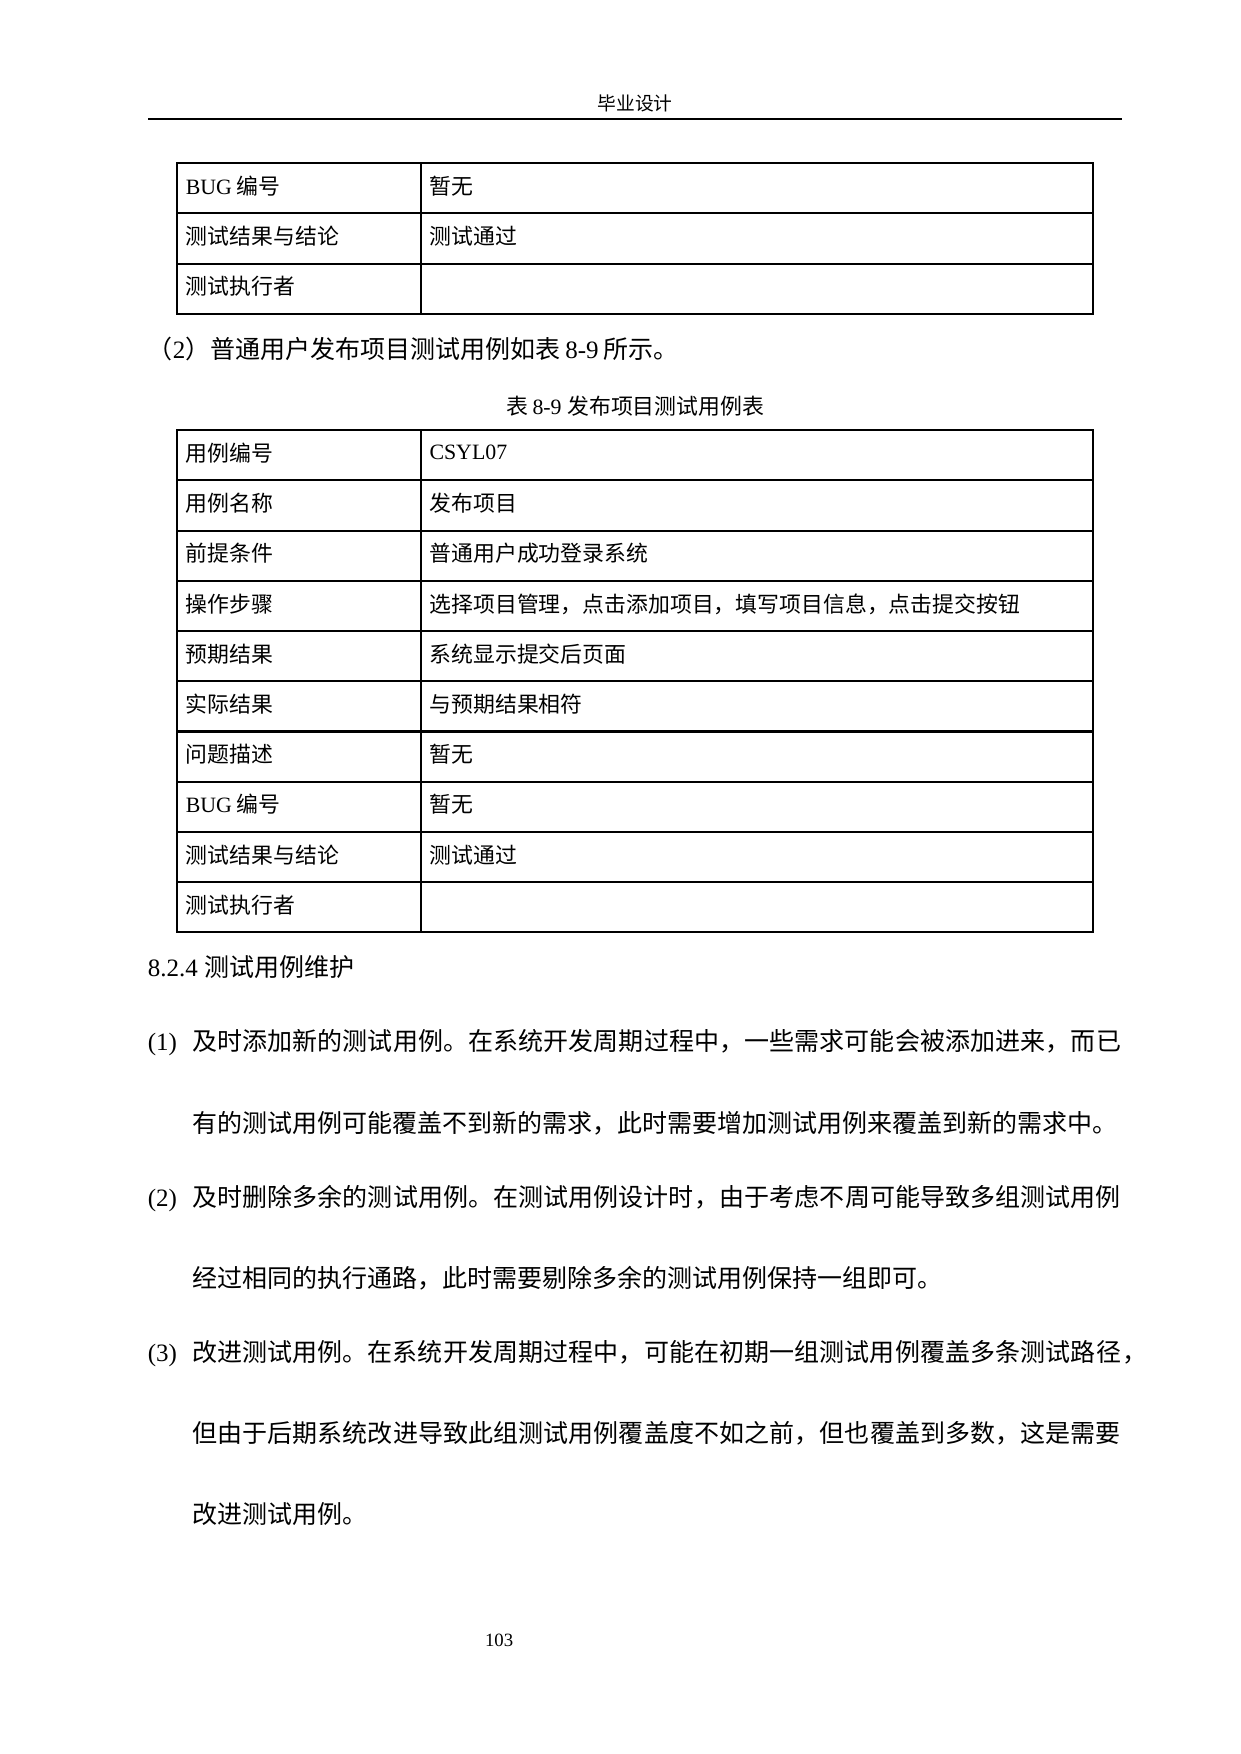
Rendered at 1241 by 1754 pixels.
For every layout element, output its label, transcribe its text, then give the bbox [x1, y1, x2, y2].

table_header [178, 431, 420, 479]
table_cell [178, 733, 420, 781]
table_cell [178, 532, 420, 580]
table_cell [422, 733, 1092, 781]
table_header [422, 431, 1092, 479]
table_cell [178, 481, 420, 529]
list 及时添加新的测试用例。在系统开发周期过程中，一些需求可能会被添加进来，而已有的测试用例可能覆盖不到新的需求，此时需要增加测试用例来覆盖到新的需求中。 [148, 1007, 1122, 1154]
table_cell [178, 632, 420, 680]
text （2）普通用户发布项目测试用例如表8-9所示。 [148, 315, 1122, 380]
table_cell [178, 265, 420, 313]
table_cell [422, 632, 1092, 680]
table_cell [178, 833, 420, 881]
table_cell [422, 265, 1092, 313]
text 表8-9 发布项目测试用例表 [148, 389, 1122, 421]
list 及时删除多余的测试用例。在测试用例设计时，由于考虑不周可能导致多组测试用例经过相同的执行通路，此时需要剔除多余的测试用例保持一组即可。 [148, 1163, 1122, 1309]
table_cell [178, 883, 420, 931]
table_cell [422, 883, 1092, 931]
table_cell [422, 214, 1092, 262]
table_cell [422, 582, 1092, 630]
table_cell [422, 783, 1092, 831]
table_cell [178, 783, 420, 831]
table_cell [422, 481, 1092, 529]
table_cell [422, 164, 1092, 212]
list 改进测试用例。在系统开发周期过程中，可能在初期一组测试用例覆盖多条测试路径，但由于后期系统改进导致此组测试用例覆盖度不如之前，但也覆盖到多数，这是需要改进测试用例。 [148, 1318, 1122, 1546]
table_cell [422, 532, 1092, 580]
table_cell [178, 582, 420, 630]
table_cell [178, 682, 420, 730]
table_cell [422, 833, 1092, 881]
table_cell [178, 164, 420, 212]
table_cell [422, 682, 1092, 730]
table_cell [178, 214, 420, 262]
